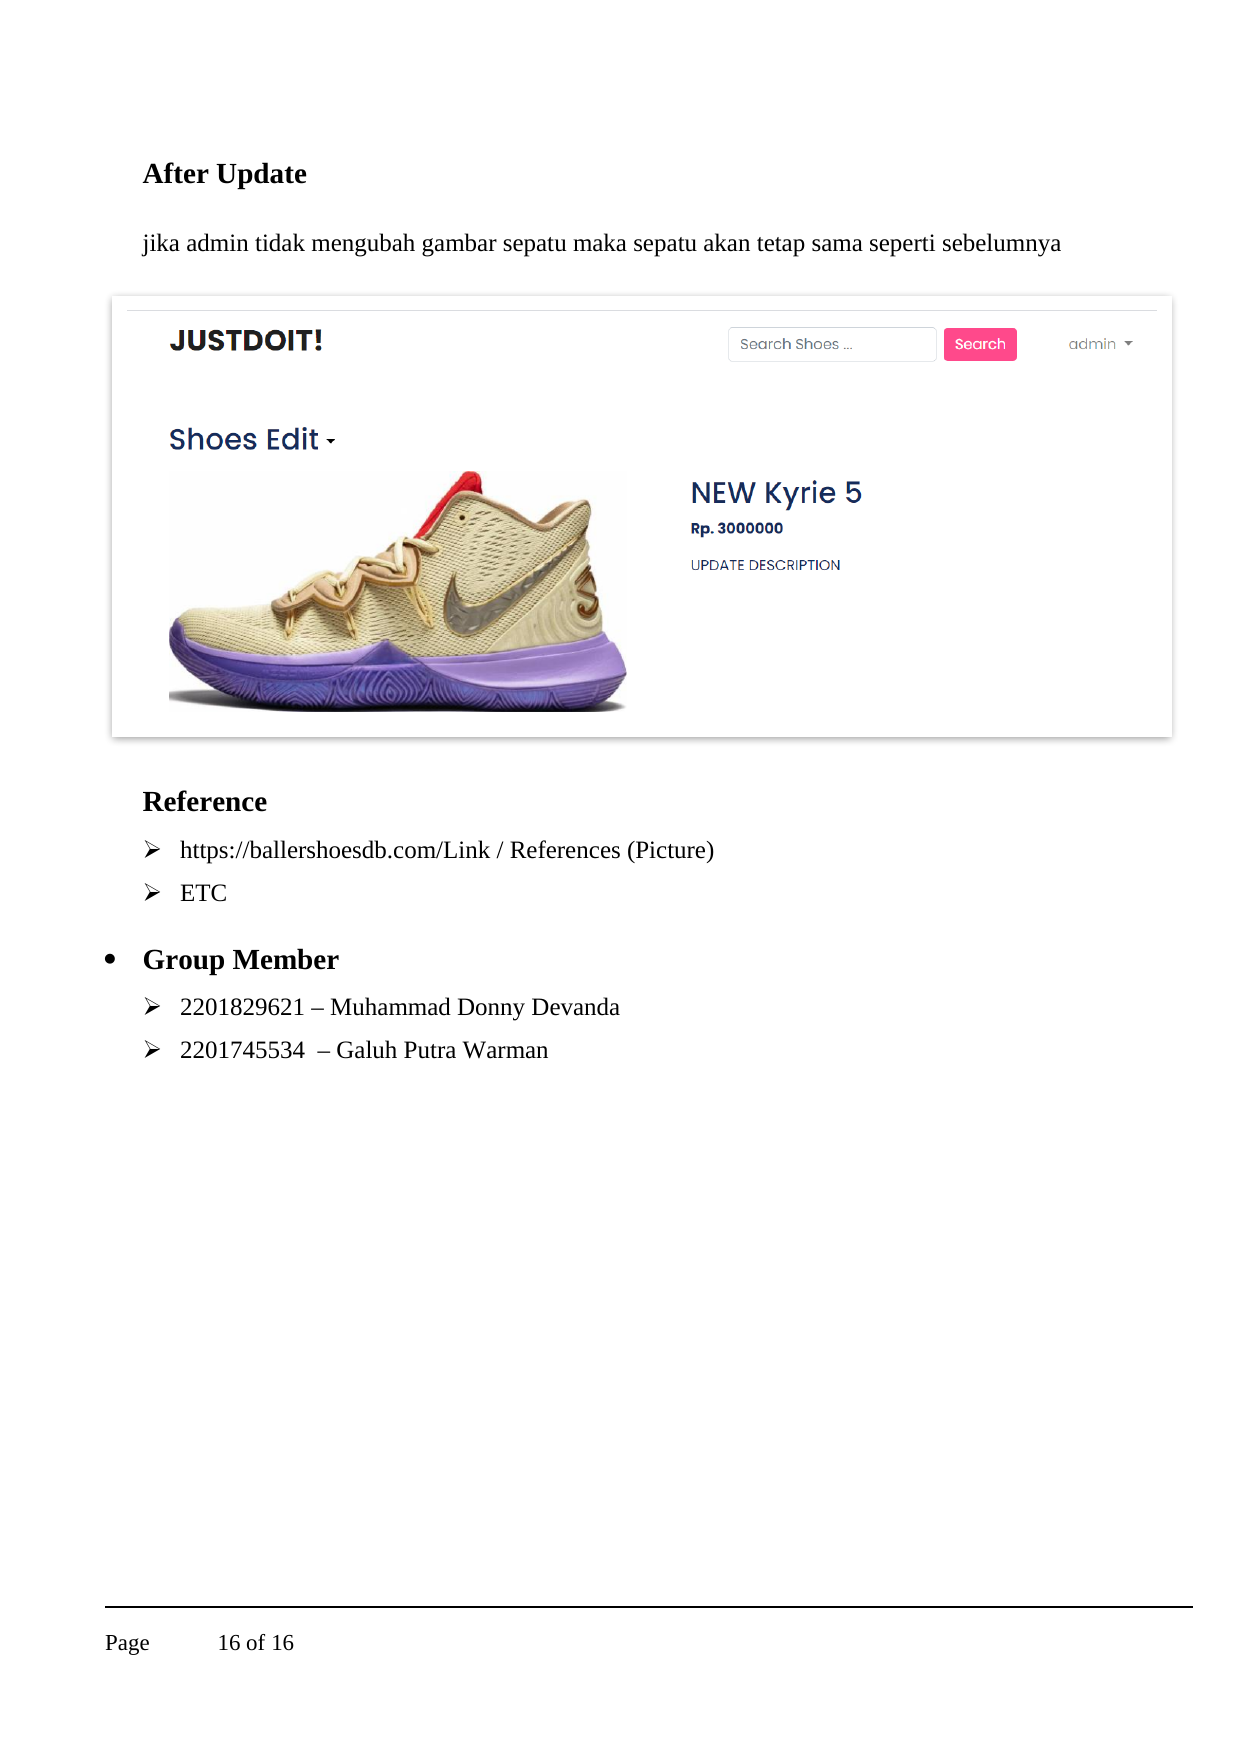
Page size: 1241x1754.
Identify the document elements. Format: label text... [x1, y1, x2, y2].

picture [127, 310, 1157, 722]
list 2201829621 – Muhammad Donny Devanda [142, 992, 1135, 1021]
text After Update [142, 157, 1135, 190]
text jika admin tidak mengubah gambar sepatu maka sepatu akan tetap sama seperti sebelumnya [142, 228, 1135, 256]
list https://ballershoesdb.com/Link / References (Picture) [142, 835, 1135, 863]
list 2201745534 – Galuh Putra Warman [142, 1035, 1135, 1064]
list Group Member [105, 942, 1135, 975]
list ETC [142, 878, 1135, 907]
text Reference [142, 784, 1135, 818]
